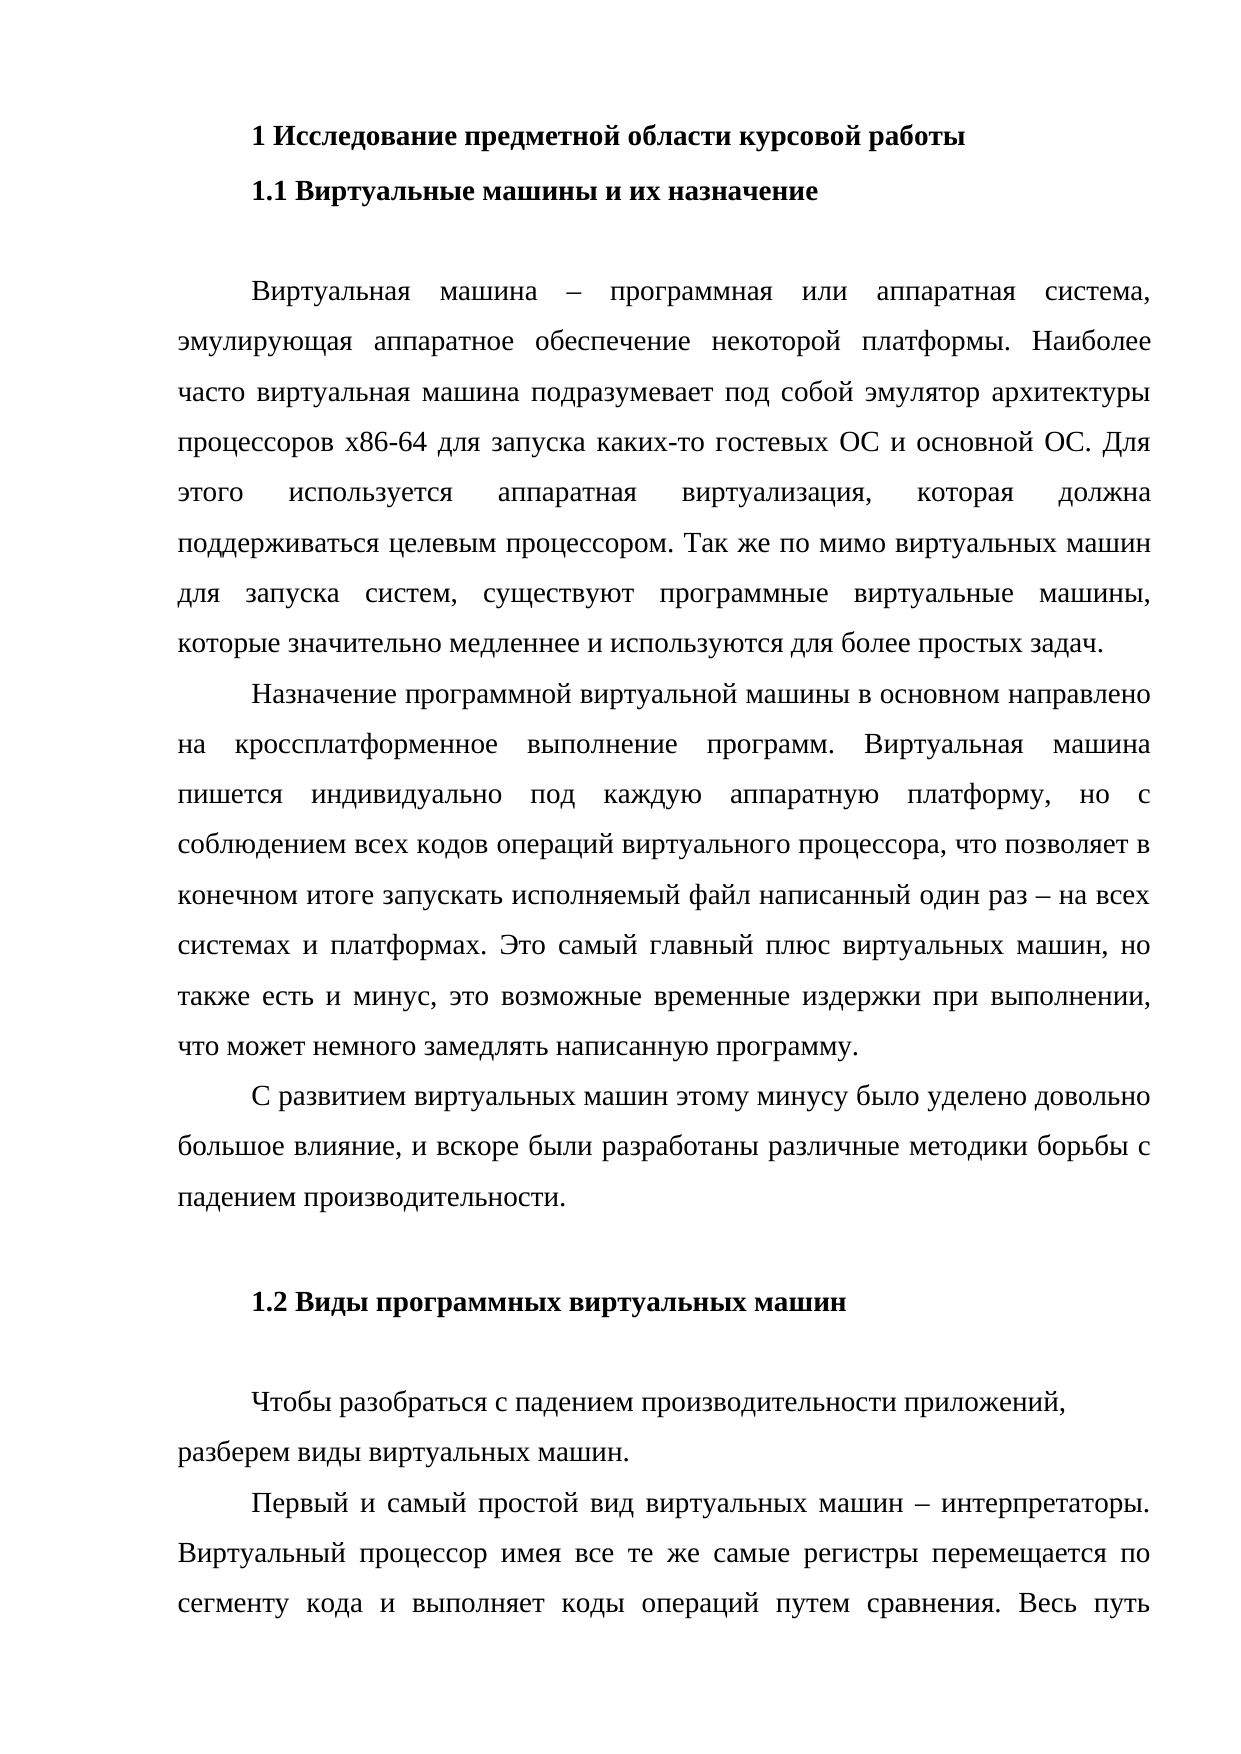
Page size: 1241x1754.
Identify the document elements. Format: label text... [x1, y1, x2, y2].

subtitle 1.2 Виды программных виртуальных машин [177, 1284, 1152, 1317]
subtitle 1 Исследование предметной области курсовой работы [177, 118, 1152, 152]
text Назначение программной виртуальной машины в основном направлено на кроссплатформенное выполнение программ. Виртуальная машина пишется индивидуально под каждую аппаратную платформу, но с соблюдением всех кодов операций виртуального процессора, что позволяет в конечном итоге запускать исполняемый файл написанный один раз – на всех системах и платформах. Это самый главный плюс виртуальных машин, но также есть и минус, это возможные временные издержки при выполнении, что может немного замедлять написанную программу. [177, 676, 1152, 1061]
text С развитием виртуальных машин этому минусу было уделено довольно большое влияние, и вскоре были разработаны различные методики борьбы с падением производительности. [177, 1078, 1152, 1212]
text Виртуальная машина – программная или аппаратная система, эмулирующая аппаратное обеспечение некоторой платформы. Наиболее часто виртуальная машина подразумевает под собой эмулятор архитектуры процессоров x86-64 для запуска каких-то гостевых ОС и основной ОС. Для этого используется аппаратная виртуализация, которая должна поддерживаться целевым процессором. Так же по мимо виртуальных машин для запуска систем, существуют программные виртуальные машины, которые значительно медленнее и используются для более простых задач. [177, 273, 1152, 659]
text Чтобы разобраться с падением производительности приложений, разберем виды виртуальных машин. [177, 1384, 1152, 1468]
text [177, 1485, 1152, 1619]
subtitle 1.1 Виртуальные машины и их назначение [177, 173, 1152, 206]
